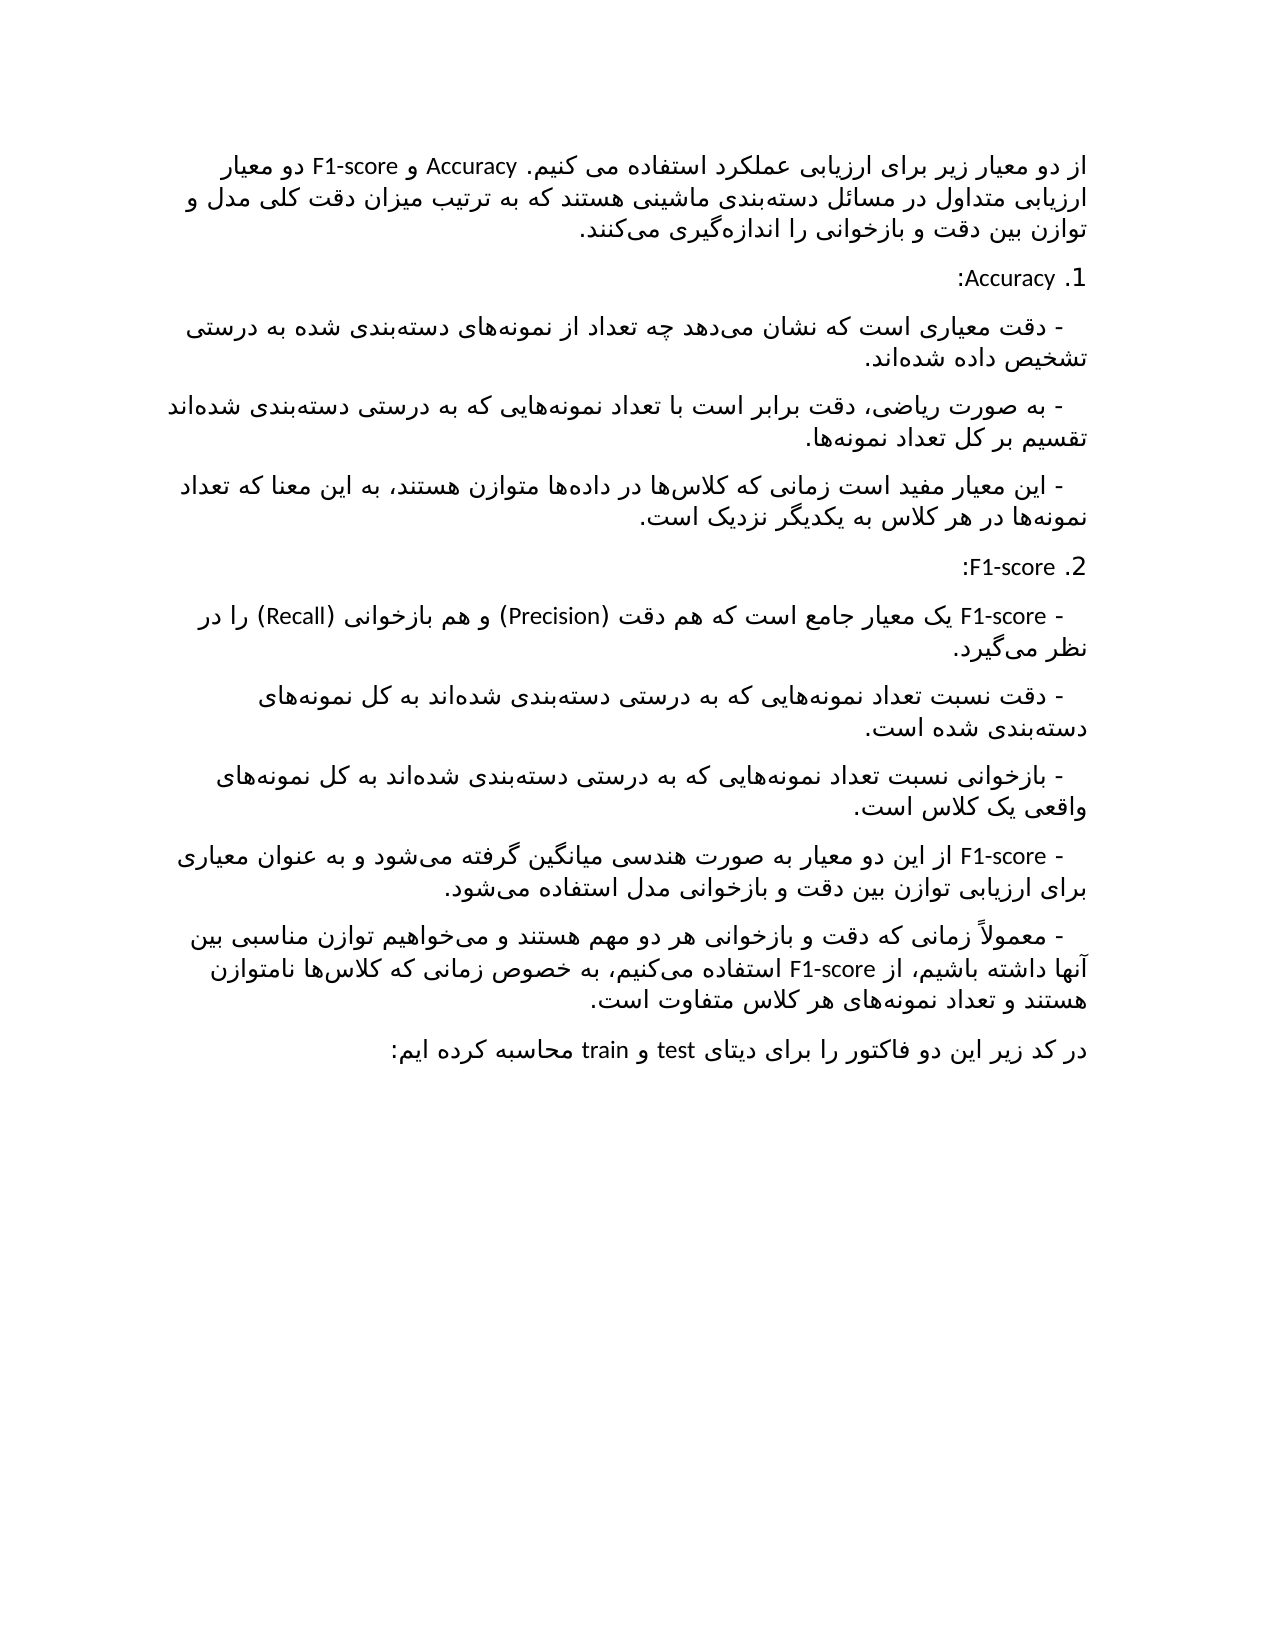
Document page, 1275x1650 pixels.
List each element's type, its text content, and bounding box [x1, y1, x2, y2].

text - دقت نسبت تعداد نمونه‌هایی که به درستی دسته‌بندی شده‌اند به کل نمونه‌های دسته‌بندی شده است. [150, 681, 1087, 742]
text - F1-score از این دو معیار به صورت هندسی میانگین گرفته می‌شود و به عنوان معیاری برای ارزیابی توازن بین دقت و بازخوانی مدل استفاده می‌شود. [150, 840, 1087, 902]
text - معمولاً زمانی که دقت و بازخوانی هر دو مهم هستند و می‌خواهیم توازن مناسبی بین آنها داشته باشیم، از F1-score استفاده می‌کنیم، به خصوص زمانی که کلاس‌ها نامتوازن هستند و تعداد نمونه‌های هر کلاس متفاوت است. [150, 921, 1087, 1015]
text - این معیار مفید است زمانی که کلاس‌ها در داده‌ها متوازن هستند، به این معنا که تعداد نمونه‌ها در هر کلاس به یکدیگر نزدیک است. [150, 471, 1087, 532]
text - بازخوانی نسبت تعداد نمونه‌هایی که به درستی دسته‌بندی شده‌اند به کل نمونه‌های واقعی یک کلاس است. [150, 761, 1087, 821]
text در کد زیر این دو فاکتور را برای دیتای test و train محاسبه کرده ایم: [150, 1034, 1087, 1064]
text - به صورت ریاضی، دقت برابر است با تعداد نمونه‌هایی که به درستی دسته‌بندی شده‌اند تقسیم بر کل تعداد نمونه‌ها. [150, 392, 1087, 452]
text - دقت معیاری است که نشان می‌دهد چه تعداد از نمونه‌های دسته‌بندی شده به درستی تشخیص داده شده‌اند. [150, 312, 1087, 373]
text 2. F1-score: [150, 551, 1087, 581]
text از دو معیار زیر برای ارزیابی عملکرد استفاده می کنیم. Accuracy و F1-score دو معیار ارزیابی متداول در مسائل دسته‌بندی ماشینی هستند که به ترتیب میزان دقت کلی مدل و توازن بین دقت و بازخوانی را اندازه‌گیری می‌کنند. [150, 150, 1087, 243]
text - F1-score یک معیار جامع است که هم دقت (Precision) و هم بازخوانی (Recall) را در نظر می‌گیرد. [150, 600, 1087, 662]
text 1. Accuracy: [150, 262, 1087, 293]
